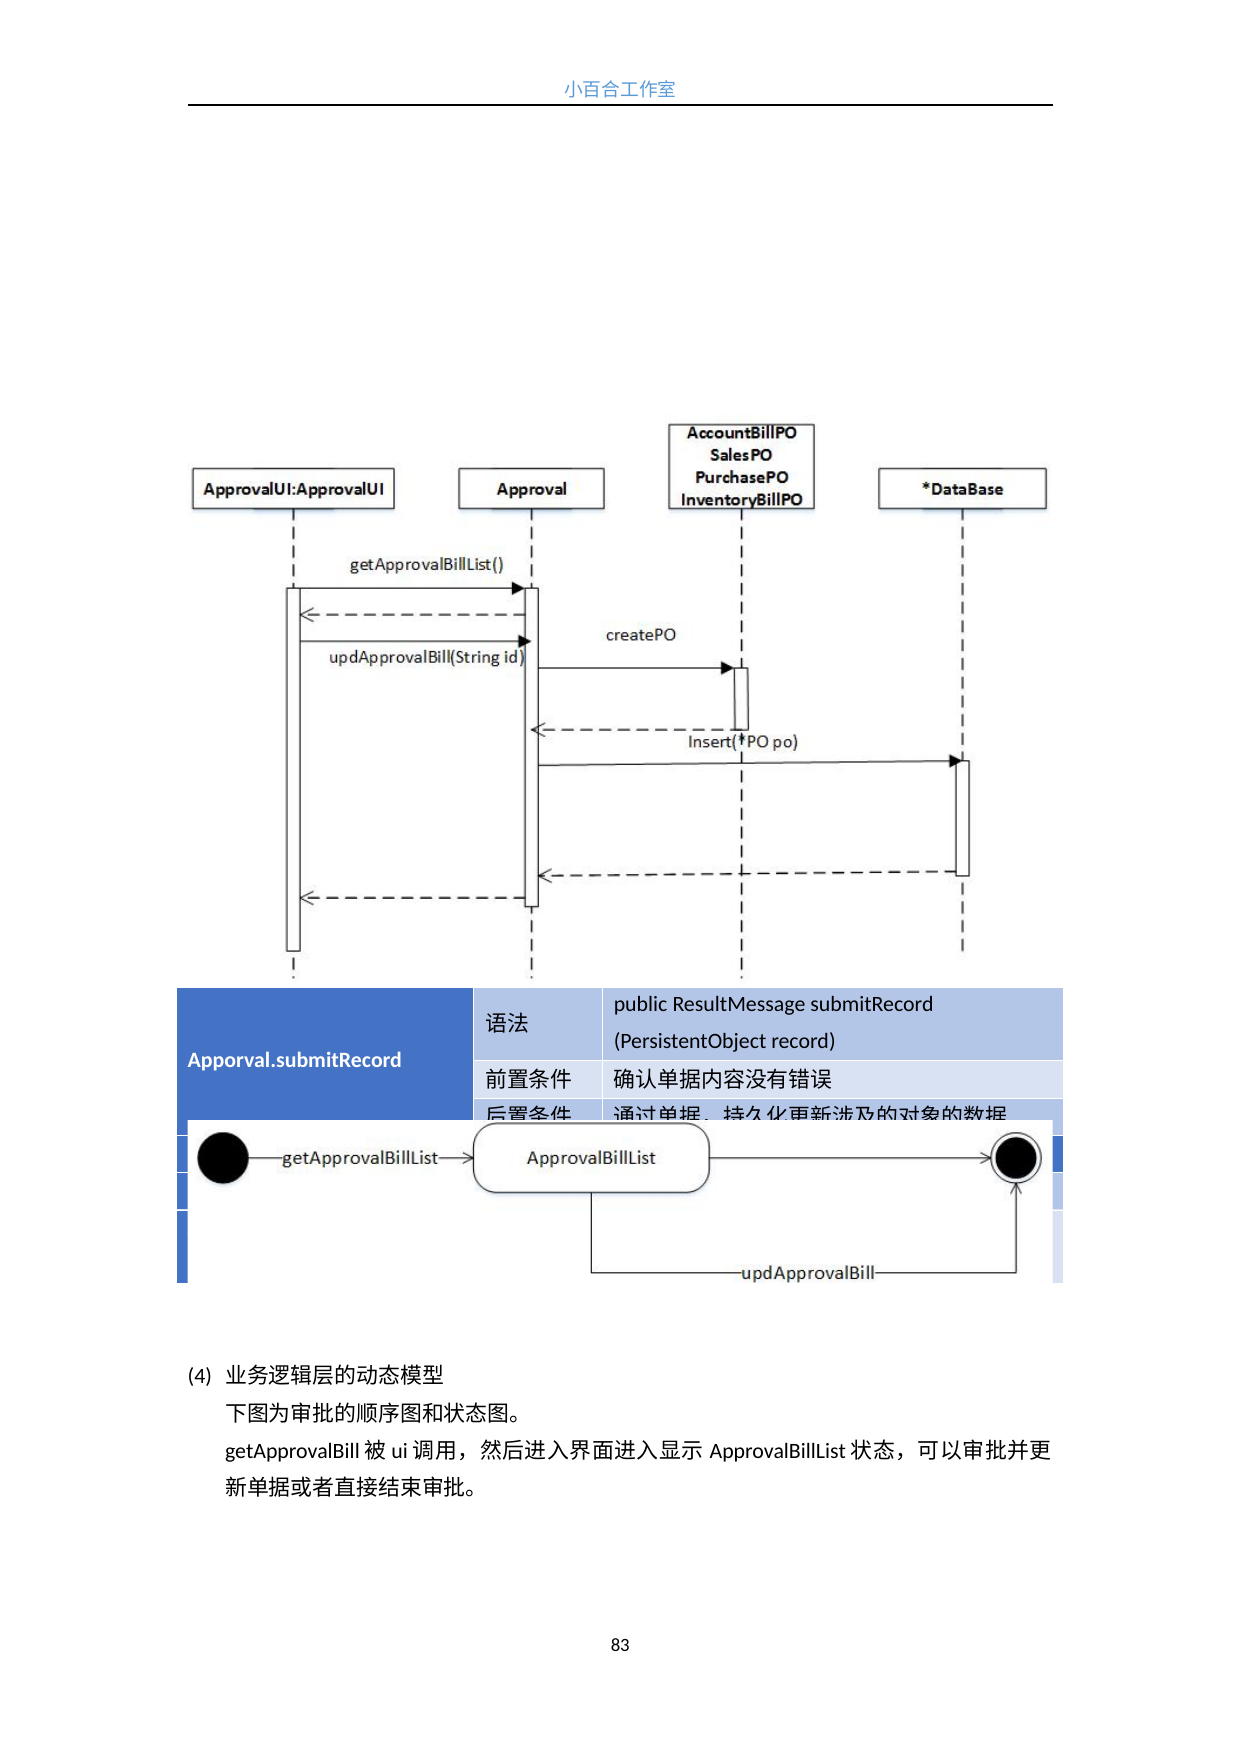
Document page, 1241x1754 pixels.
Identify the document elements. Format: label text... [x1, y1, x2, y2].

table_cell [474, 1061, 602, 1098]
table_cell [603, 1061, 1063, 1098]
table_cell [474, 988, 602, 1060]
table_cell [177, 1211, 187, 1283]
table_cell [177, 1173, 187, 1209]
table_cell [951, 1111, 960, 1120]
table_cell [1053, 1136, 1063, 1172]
picture [187, 1120, 1053, 1296]
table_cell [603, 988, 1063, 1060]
list 业务逻辑层的动态模型 [187, 1358, 1053, 1391]
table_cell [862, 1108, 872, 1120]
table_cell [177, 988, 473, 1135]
picture [187, 415, 1053, 987]
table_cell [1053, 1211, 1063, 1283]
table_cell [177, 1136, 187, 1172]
list getApprovalBill被ui调用，然后进入界面进入显示ApprovalBillList状态，可以审批并更新单据或者直接结束审批。 [225, 1432, 1053, 1502]
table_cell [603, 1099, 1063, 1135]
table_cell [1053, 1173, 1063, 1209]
list 下图为审批的顺序图和状态图。 [225, 1395, 1053, 1428]
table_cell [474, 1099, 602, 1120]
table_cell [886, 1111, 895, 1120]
